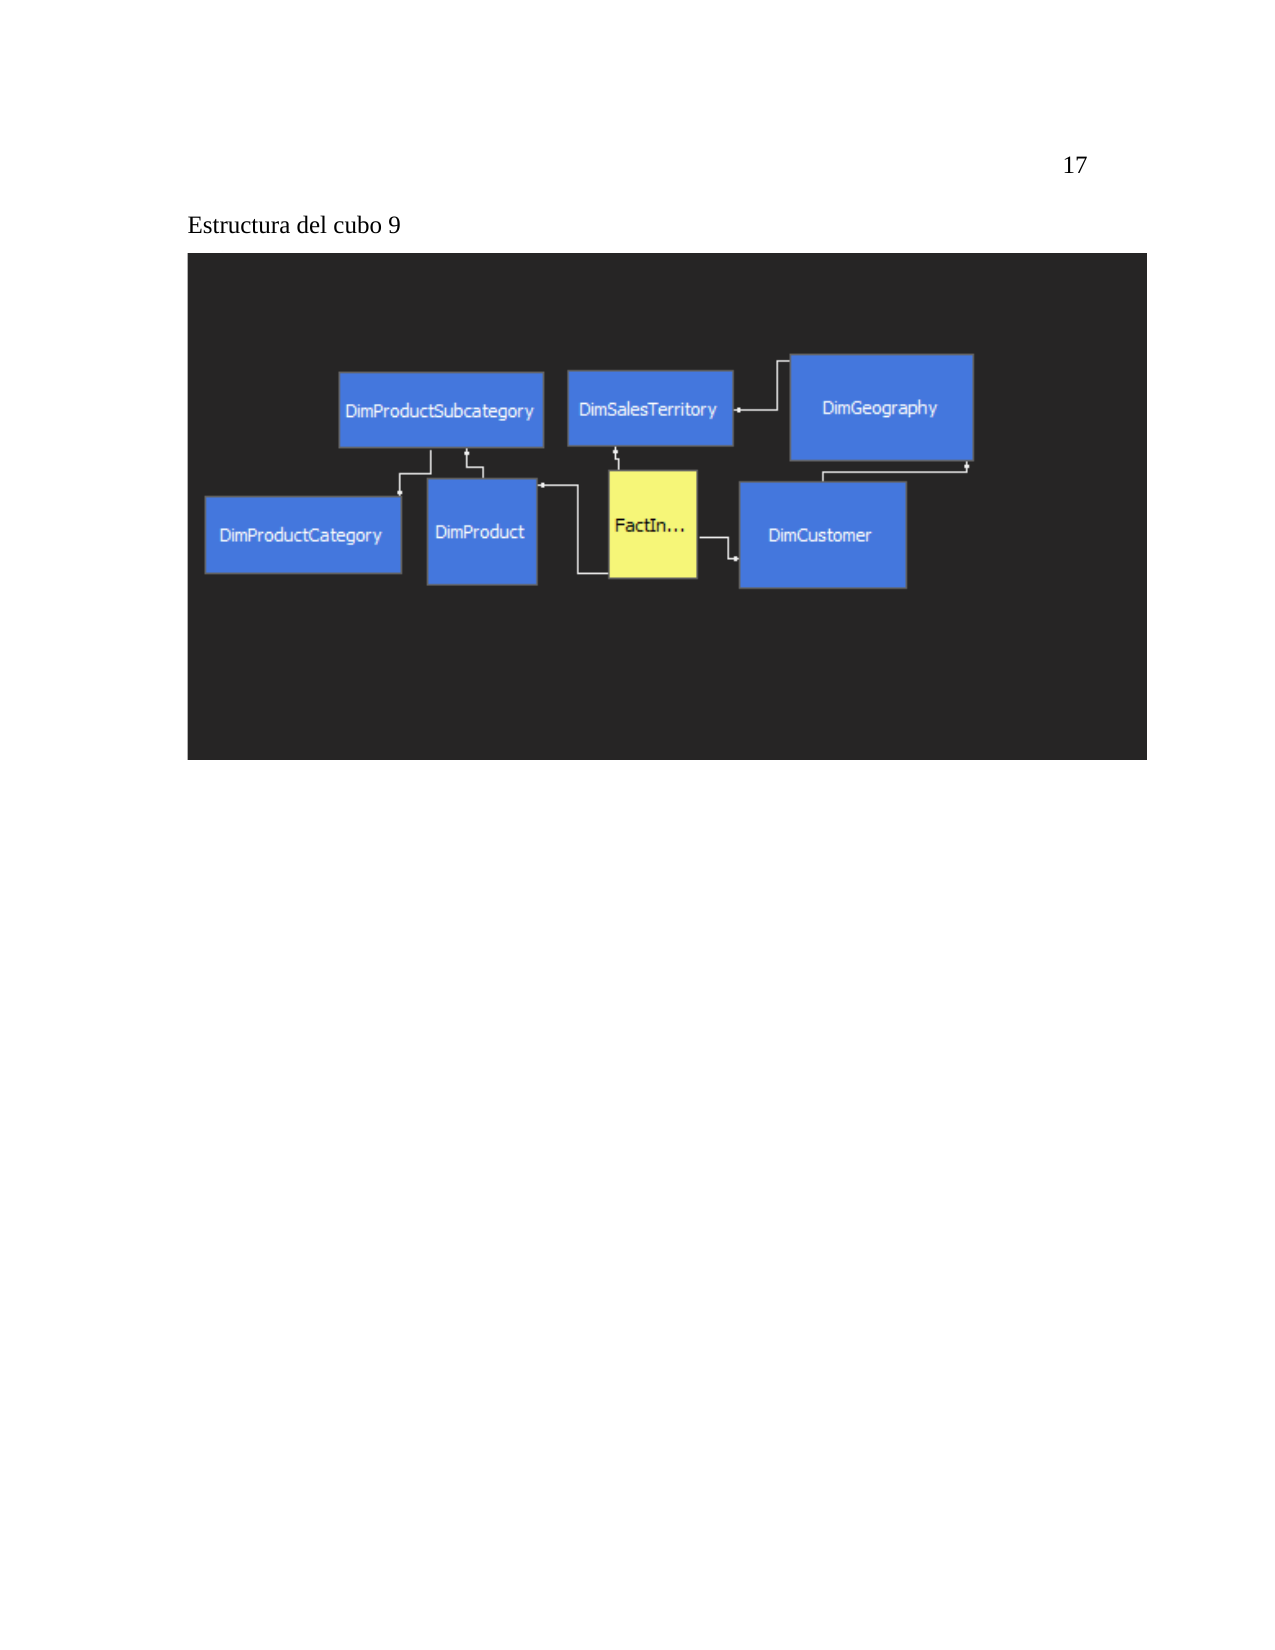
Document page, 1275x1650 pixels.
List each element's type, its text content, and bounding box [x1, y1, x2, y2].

picture [187, 253, 1147, 760]
subtitle Estructura del cubo 9 [187, 210, 1087, 239]
